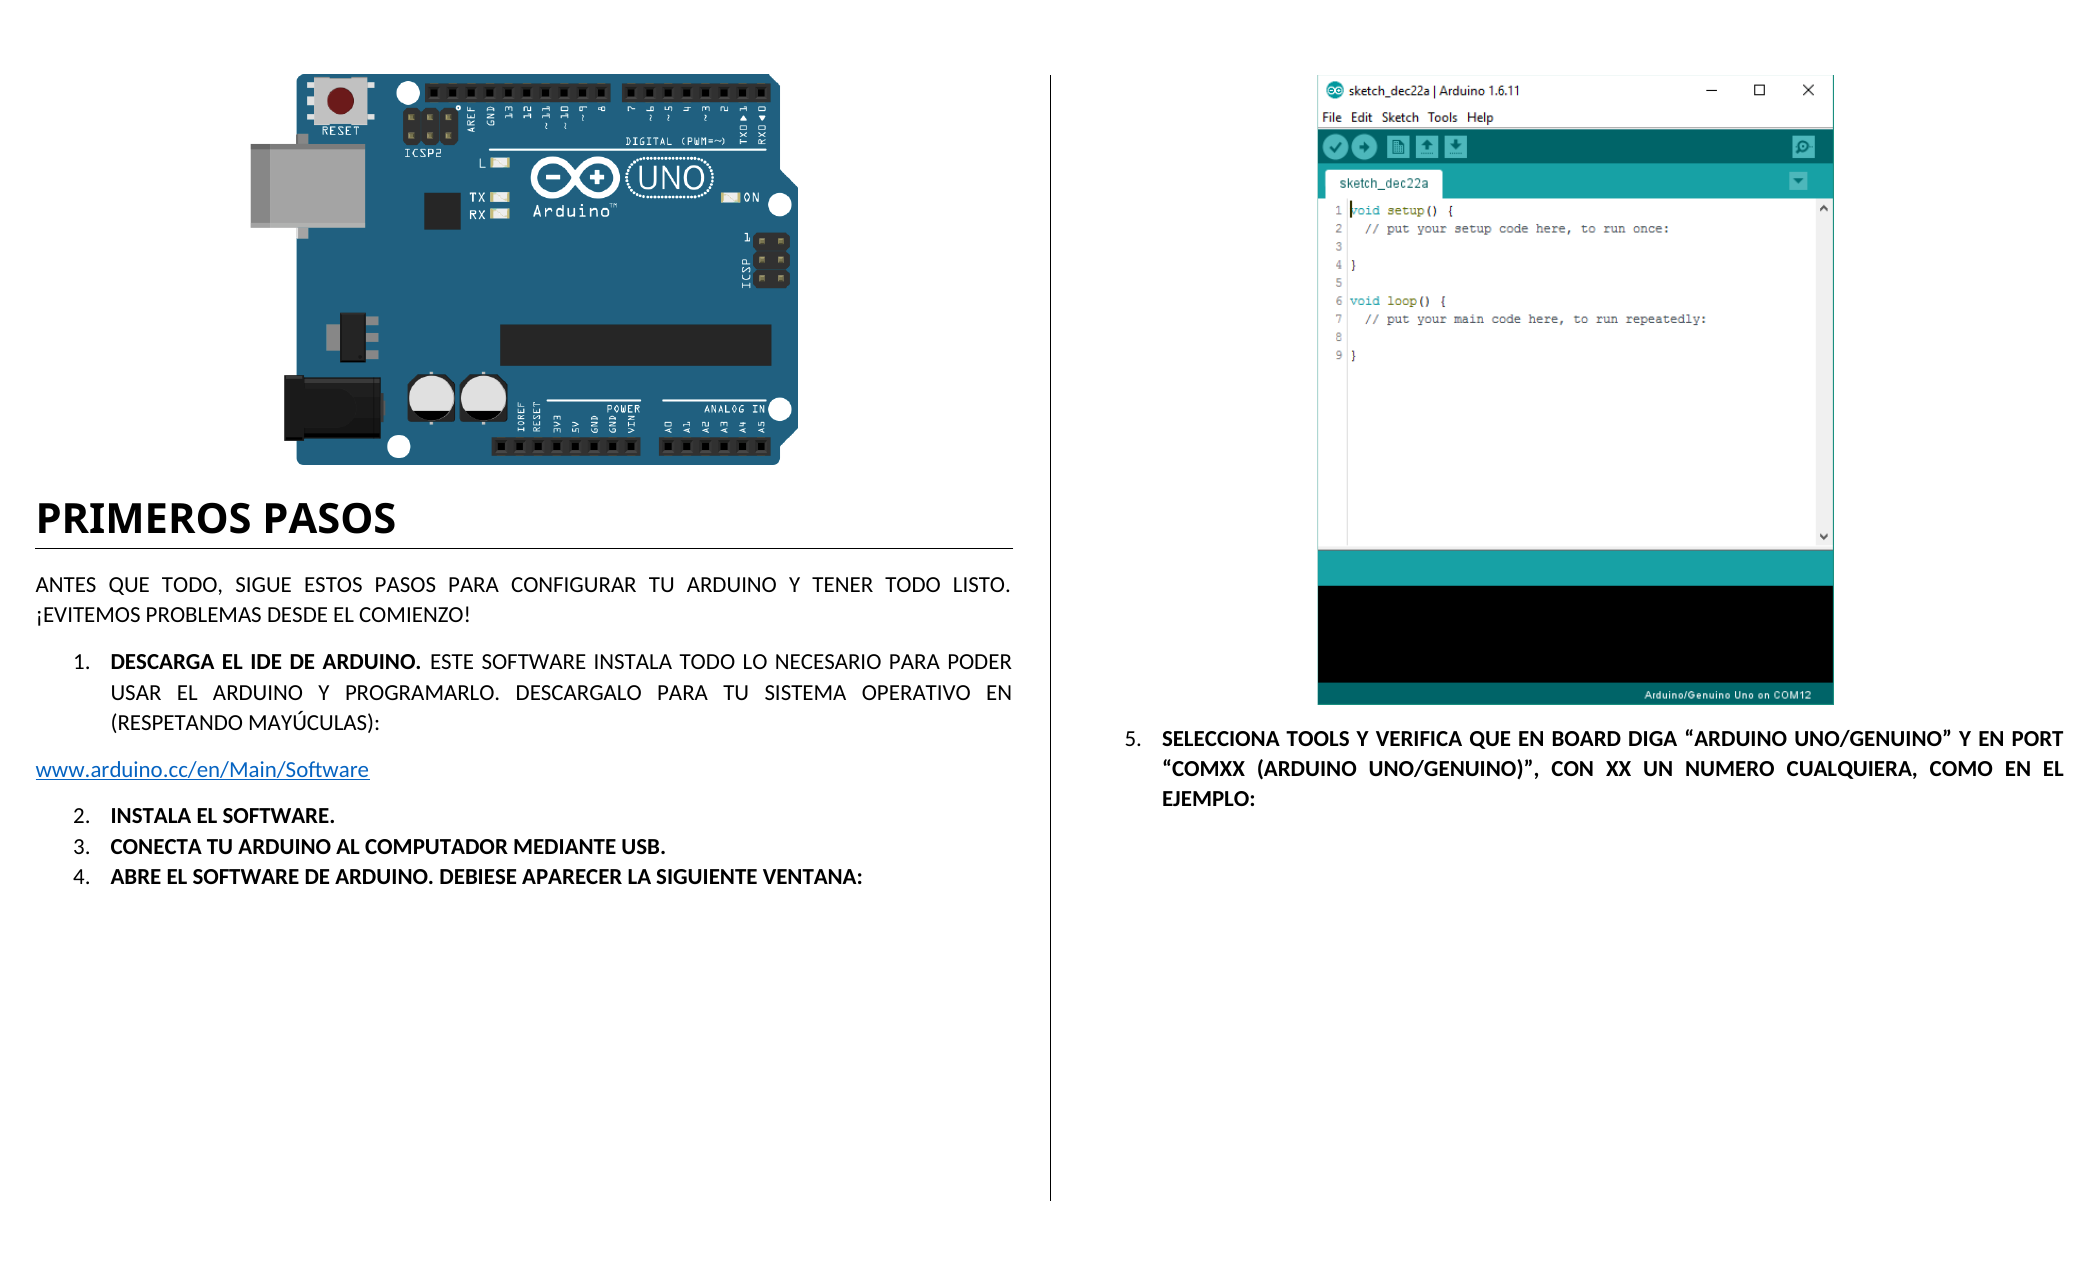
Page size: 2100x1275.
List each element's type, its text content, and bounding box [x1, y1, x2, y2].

text ANTES QUE TODO, SIGUE ESTOS PASOS PARA CONFIGURAR TU ARDUINO Y TENER TODO LISTO. ¡EVITEMOS PROBLEMAS DESDE EL COMIENZO! [35, 570, 1013, 629]
text PRIMEROS PASOS [35, 489, 1013, 548]
picture [1317, 75, 1834, 705]
list DESCARGA EL IDE DE ARDUINO. ESTE SOFTWARE INSTALA TODO LO NECESARIO PARA PODER USAR EL ARDUINO Y PROGRAMARLO. DESCARGALO PARA TU SISTEMA OPERATIVO EN (RESPETANDO MAYÚCULAS): [73, 647, 1013, 736]
list ABRE EL SOFTWARE DE ARDUINO. DEBIESE APARECER LA SIGUIENTE VENTANA: [73, 862, 1013, 890]
picture [250, 74, 798, 471]
text www.arduino.cc/en/Main/Software [35, 755, 1013, 783]
list SELECCIONA TOOLS Y VERIFICA QUE EN BOARD DIGA “ARDUINO UNO/GENUINO” Y EN PORT “COMXX (ARDUINO UNO/GENUINO)”, CON XX UN NUMERO CUALQUIERA, COMO EN EL EJEMPLO: [1124, 724, 2064, 812]
list CONECTA TU ARDUINO AL COMPUTADOR MEDIANTE USB. [73, 832, 1013, 860]
list INSTALA EL SOFTWARE. [73, 802, 1013, 830]
